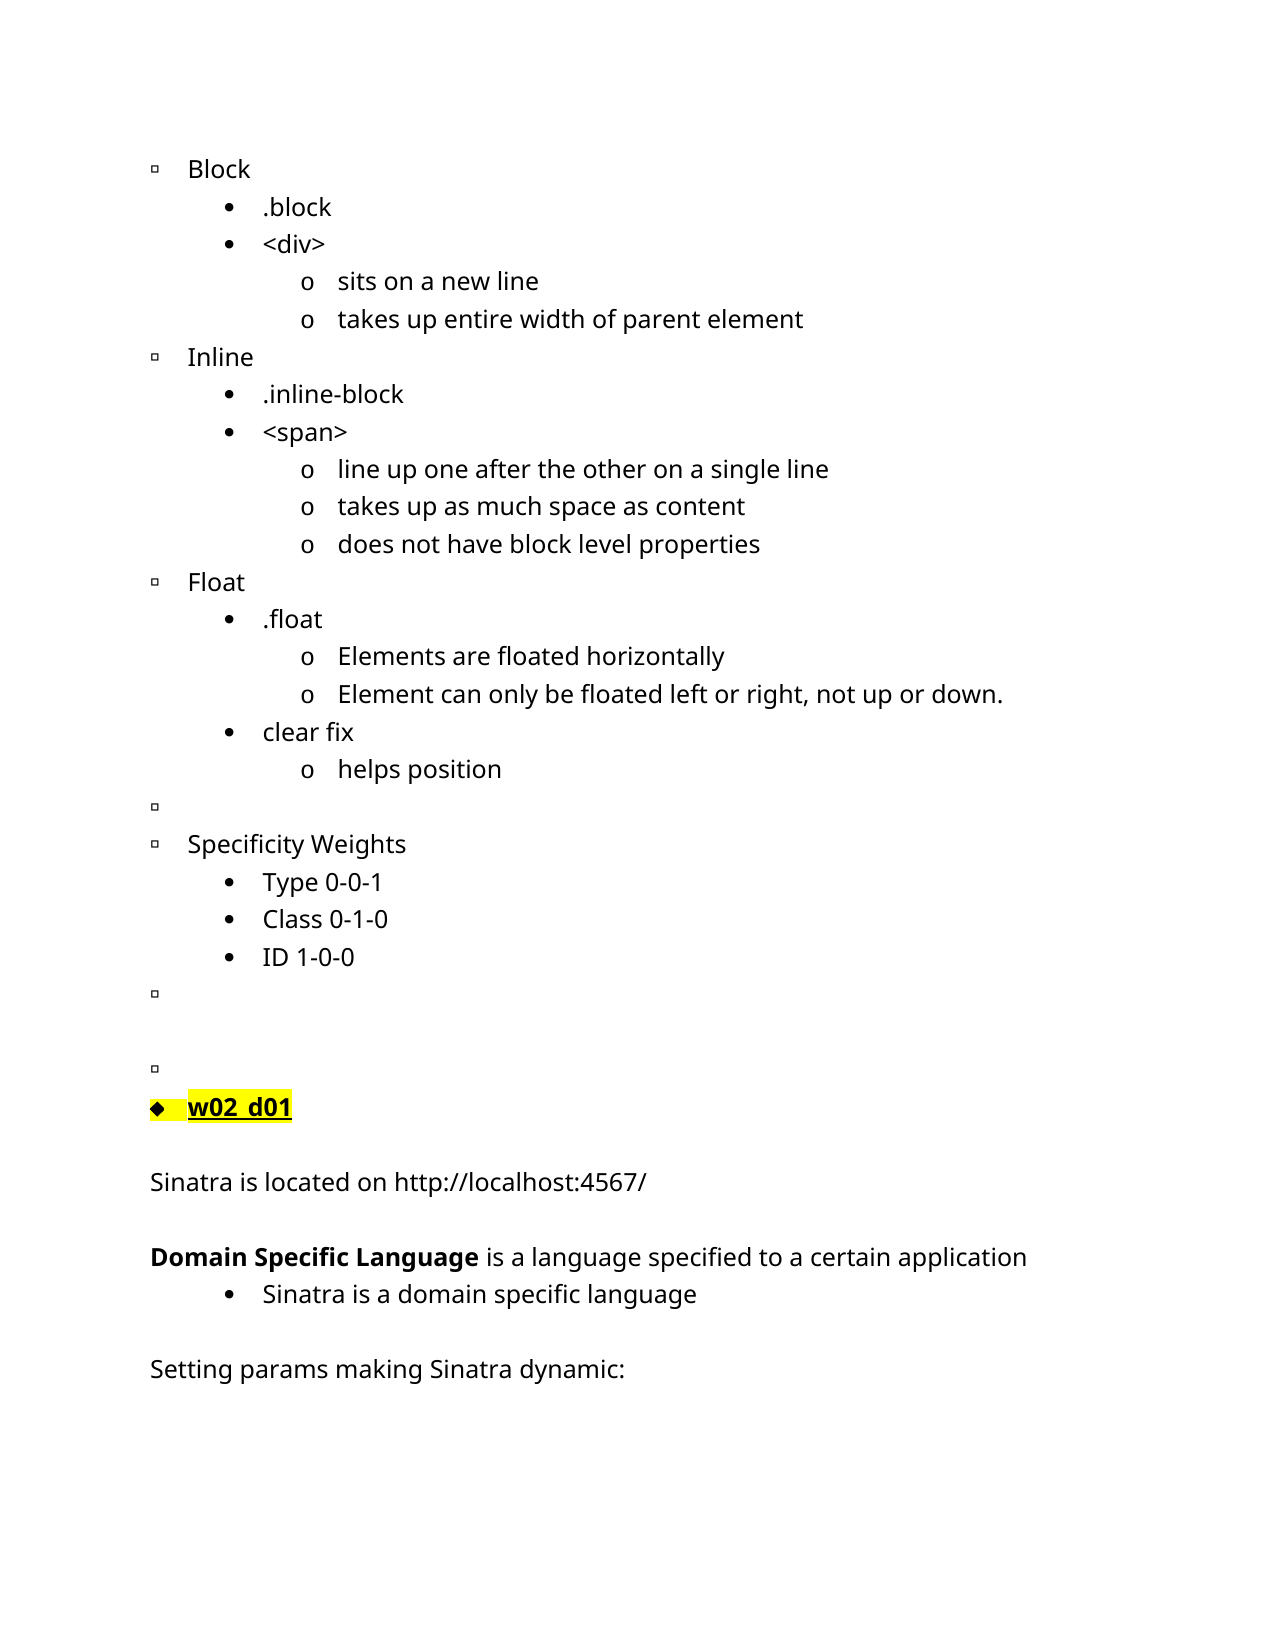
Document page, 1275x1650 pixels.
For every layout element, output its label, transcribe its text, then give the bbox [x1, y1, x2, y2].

text Class 0-1-0 [225, 900, 1125, 937]
text ID 1-0-0 [225, 937, 1125, 975]
text Type 0-0-1 [225, 862, 1125, 900]
text Element can only be floated left or right, not up or down. [300, 675, 1125, 712]
list Sinatra is located on http://localhost:4567/ [150, 1162, 1125, 1200]
text Elements are floated horizontally [300, 637, 1125, 675]
text Block [150, 150, 1125, 187]
list Domain Specific Language is a language specified to a certain application [150, 1237, 1125, 1275]
text .block [225, 187, 1125, 225]
text clear fix [225, 712, 1125, 750]
text does not have block level properties [300, 525, 1125, 562]
list Setting params making Sinatra dynamic: [150, 1350, 1125, 1387]
text Inline [150, 337, 1125, 375]
text line up one after the other on a single line [300, 450, 1125, 487]
text .float [225, 600, 1125, 637]
text helps position [300, 750, 1125, 787]
list w02_d01 [150, 1087, 1125, 1125]
text <span> [225, 412, 1125, 450]
text Sinatra is a domain specific language [225, 1275, 1125, 1312]
text sits on a new line [300, 262, 1125, 300]
text Specificity Weights [150, 825, 1125, 862]
text takes up as much space as content [300, 487, 1125, 525]
text takes up entire width of parent element [300, 300, 1125, 337]
text Float [150, 562, 1125, 600]
text .inline-block [225, 375, 1125, 412]
text <div> [225, 225, 1125, 262]
